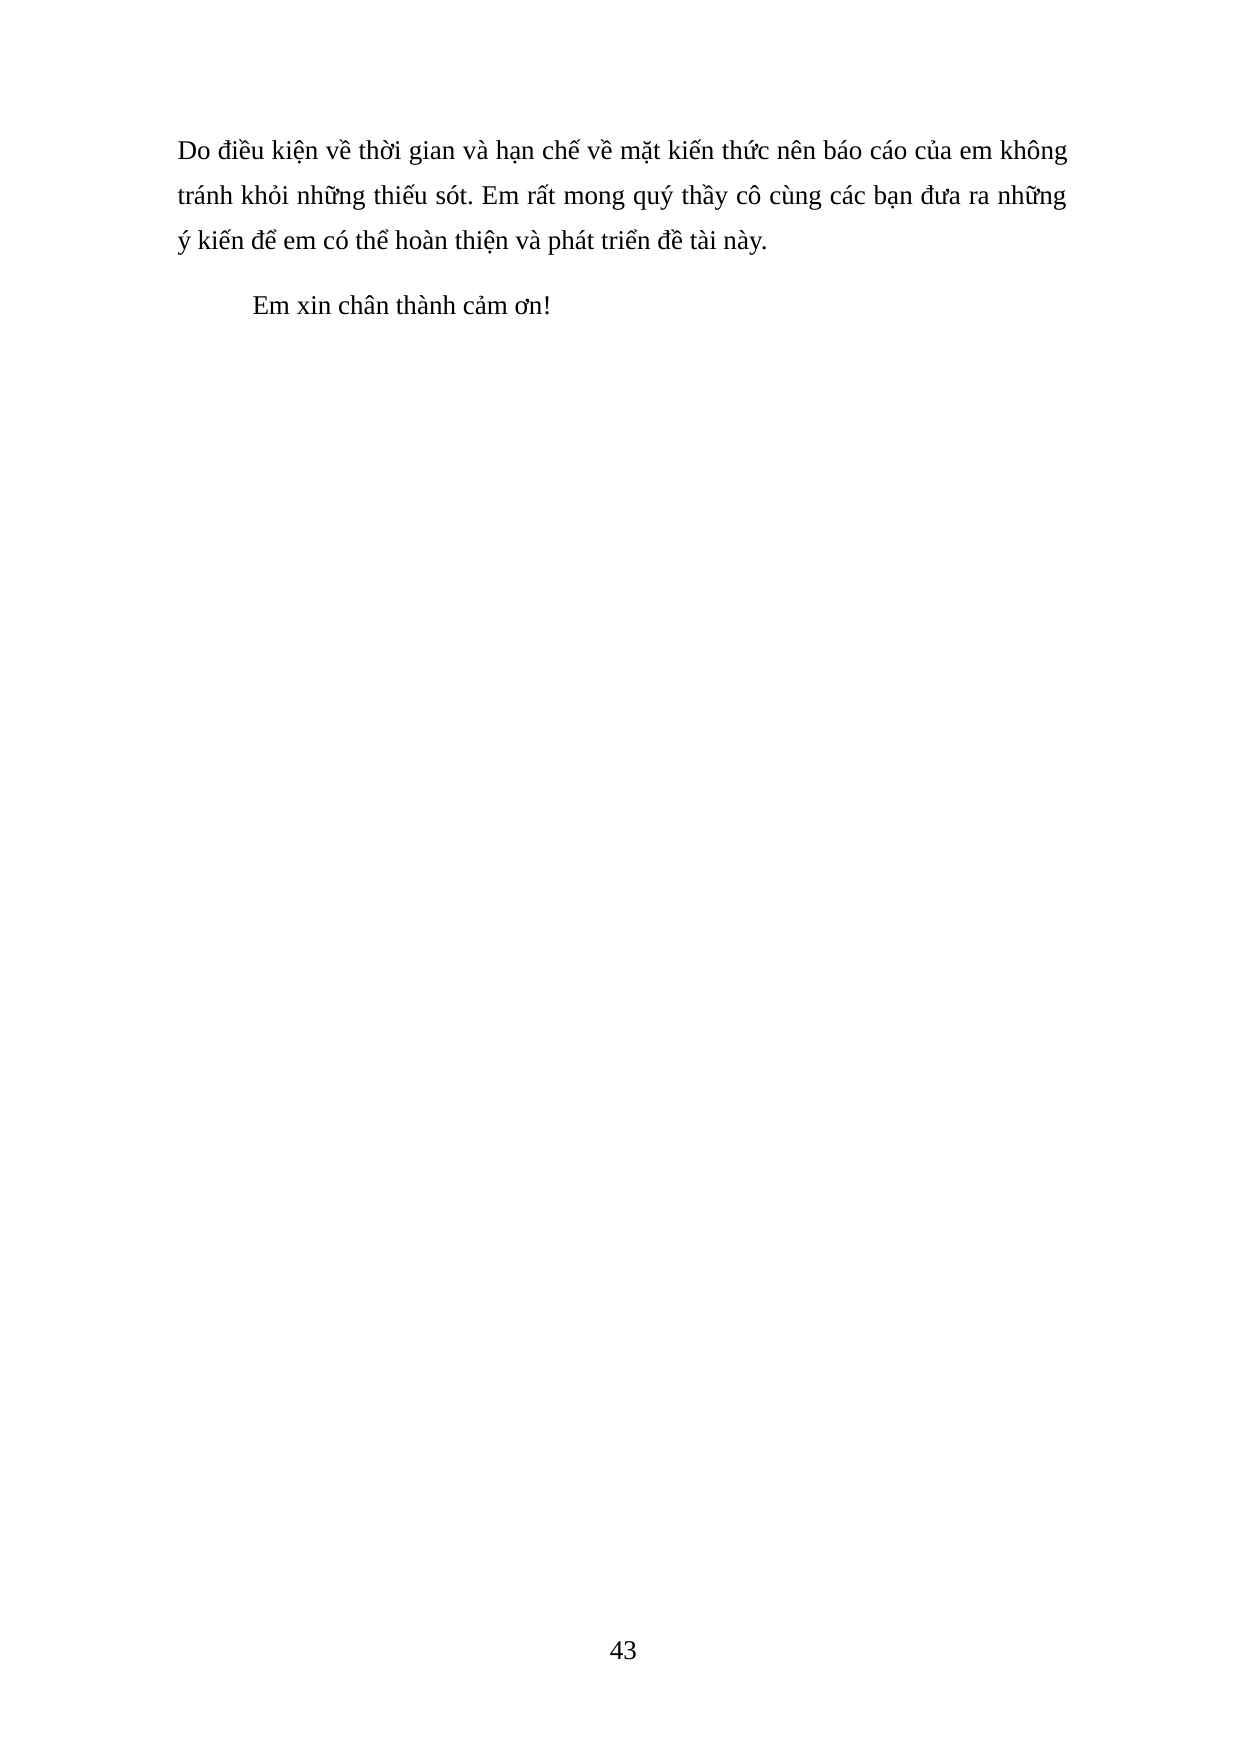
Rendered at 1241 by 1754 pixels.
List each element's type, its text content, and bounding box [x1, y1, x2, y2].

text Do điều kiện về thời gian và hạn chế về mặt kiến thức nên báo cáo của em không tránh khỏi những thiếu sót. Em rất mong quý thầy cô cùng các bạn đưa ra những ý kiến để em có thể hoàn thiện và phát triển đề tài này. [177, 131, 1069, 259]
text Em xin chân thành cảm ơn! [177, 286, 1069, 323]
